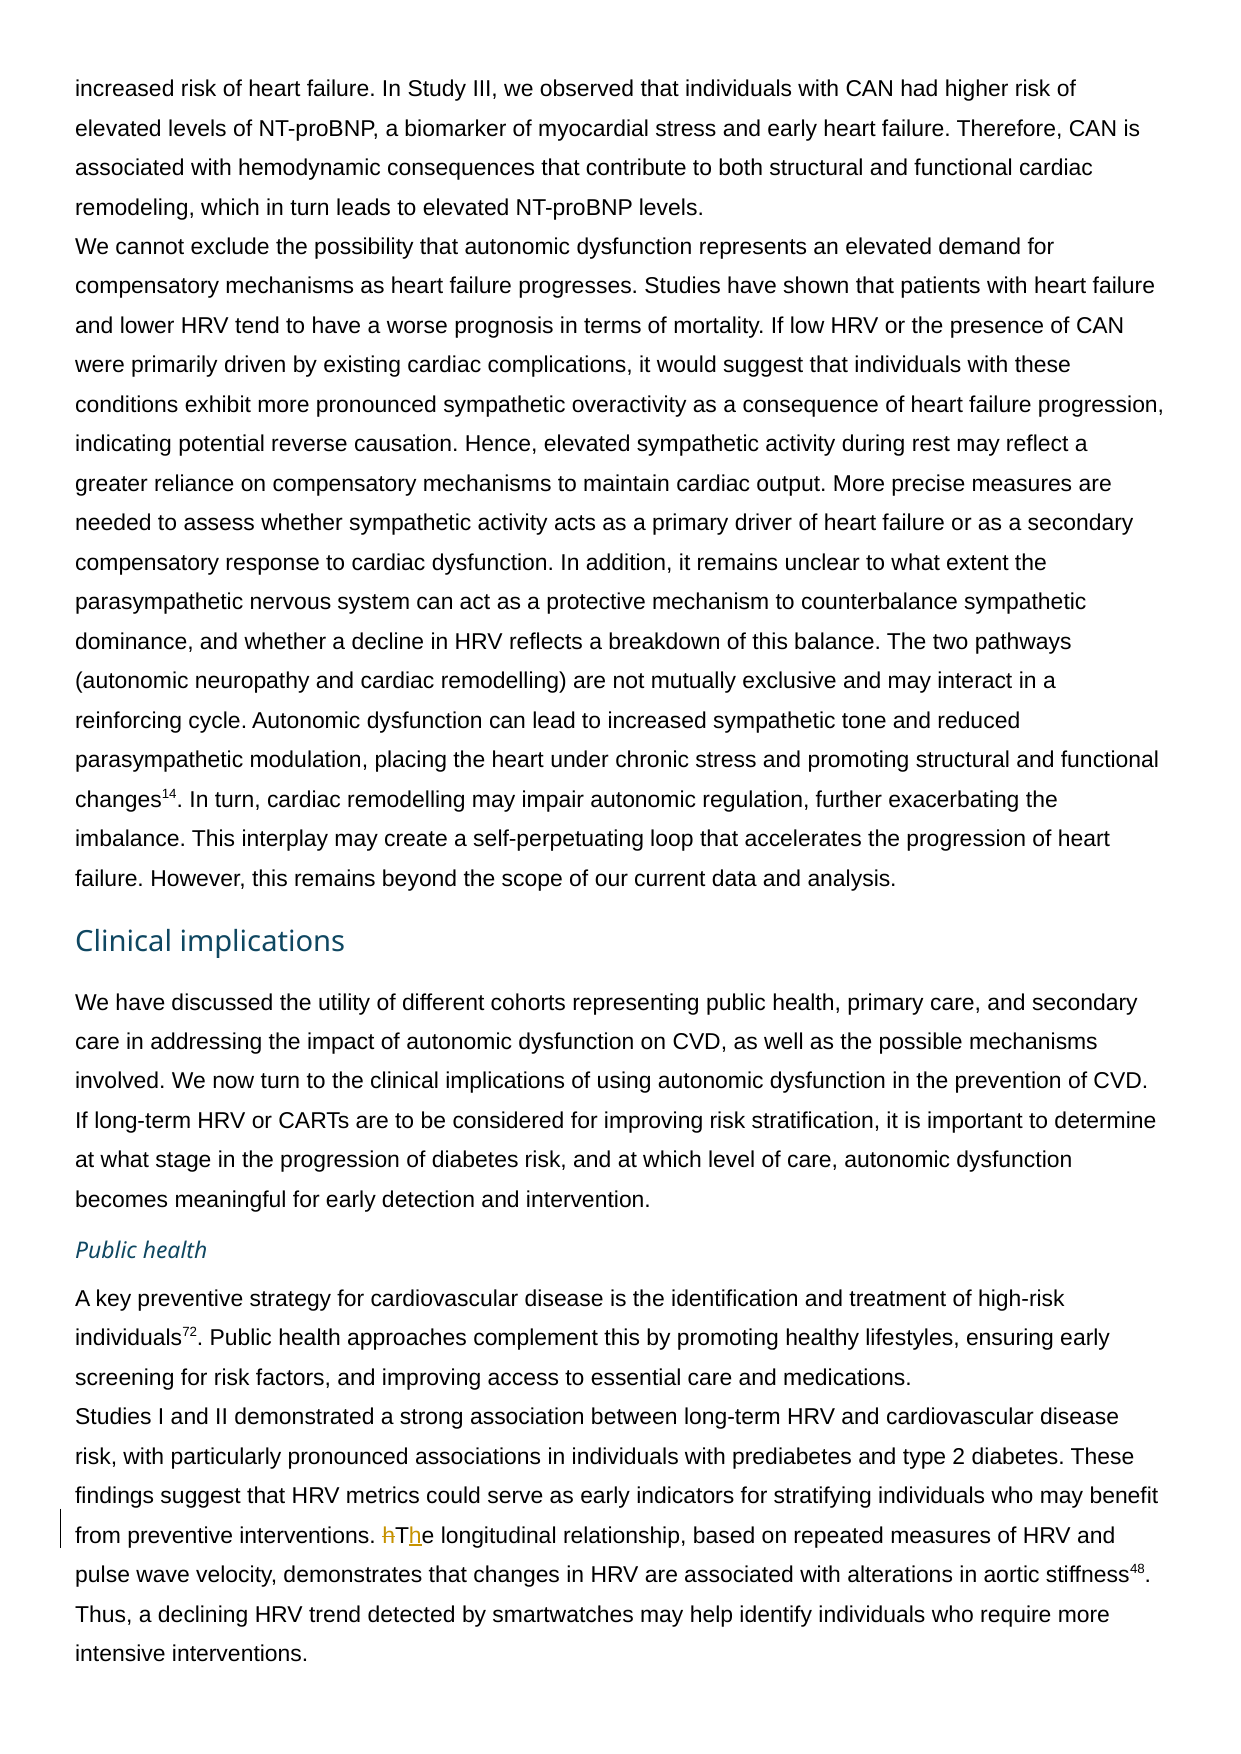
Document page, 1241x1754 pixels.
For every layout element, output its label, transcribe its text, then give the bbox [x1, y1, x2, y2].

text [75, 75, 1165, 220]
text We have discussed the utility of different cohorts representing public health, primary care, and secondary care in addressing the impact of autonomic dysfunction on CVD, as well as the possible mechanisms involved. We now turn to the clinical implications of using autonomic dysfunction in the prevention of CVD. If long-term HRV or CARTs are to be considered for improving risk stratification, it is important to determine at what stage in the progression of diabetes risk, and at which level of care, autonomic dysfunction becomes meaningful for early detection and intervention. [75, 988, 1165, 1212]
text A key preventive strategy for cardiovascular disease is the identification and treatment of high-risk individuals72. Public health approaches complement this by promoting healthy lifestyles, ensuring early screening for risk factors, and improving access to essential care and medications. [75, 1285, 1165, 1390]
subtitle Public health [75, 1234, 1165, 1265]
text Studies I and II demonstrated a strong association between long-term HRV and cardiovascular disease risk, with particularly pronounced associations in individuals with prediabetes and type 2 diabetes. These findings suggest that HRV metrics could serve as early indicators for stratifying individuals who may benefit from preventive interventions. Te longitudinal relationship, based on repeated measures of HRV and pulse wave velocity, demonstrates that changes in HRV are associated with alterations in aortic stiffness48. Thus, a declining HRV trend detected by smartwatches may help identify individuals who require more intensive interventions. [75, 1403, 1165, 1666]
subtitle Clinical implications [75, 921, 1165, 960]
text We cannot exclude the possibility that autonomic dysfunction represents an elevated demand for compensatory mechanisms as heart failure progresses. Studies have shown that patients with heart failure and lower HRV tend to have a worse prognosis in terms of mortality. If low HRV or the presence of CAN were primarily driven by existing cardiac complications, it would suggest that individuals with these conditions exhibit more pronounced sympathetic overactivity as a consequence of heart failure progression, indicating potential reverse causation. Hence, elevated sympathetic activity during rest may reflect a greater reliance on compensatory mechanisms to maintain cardiac output. More precise measures are needed to assess whether sympathetic activity acts as a primary driver of heart failure or as a secondary compensatory response to cardiac dysfunction. In addition, it remains unclear to what extent the parasympathetic nervous system can act as a protective mechanism to counterbalance sympathetic dominance, and whether a decline in HRV reflects a breakdown of this balance. The two pathways (autonomic neuropathy and cardiac remodelling) are not mutually exclusive and may interact in a reinforcing cycle. Autonomic dysfunction can lead to increased sympathetic tone and reduced parasympathetic modulation, placing the heart under chronic stress and promoting structural and functional changes14. In turn, cardiac remodelling may impair autonomic regulation, further exacerbating the imbalance. This interplay may create a self-perpetuating loop that accelerates the progression of heart failure. However, this remains beyond the scope of our current data and analysis. [75, 233, 1165, 891]
